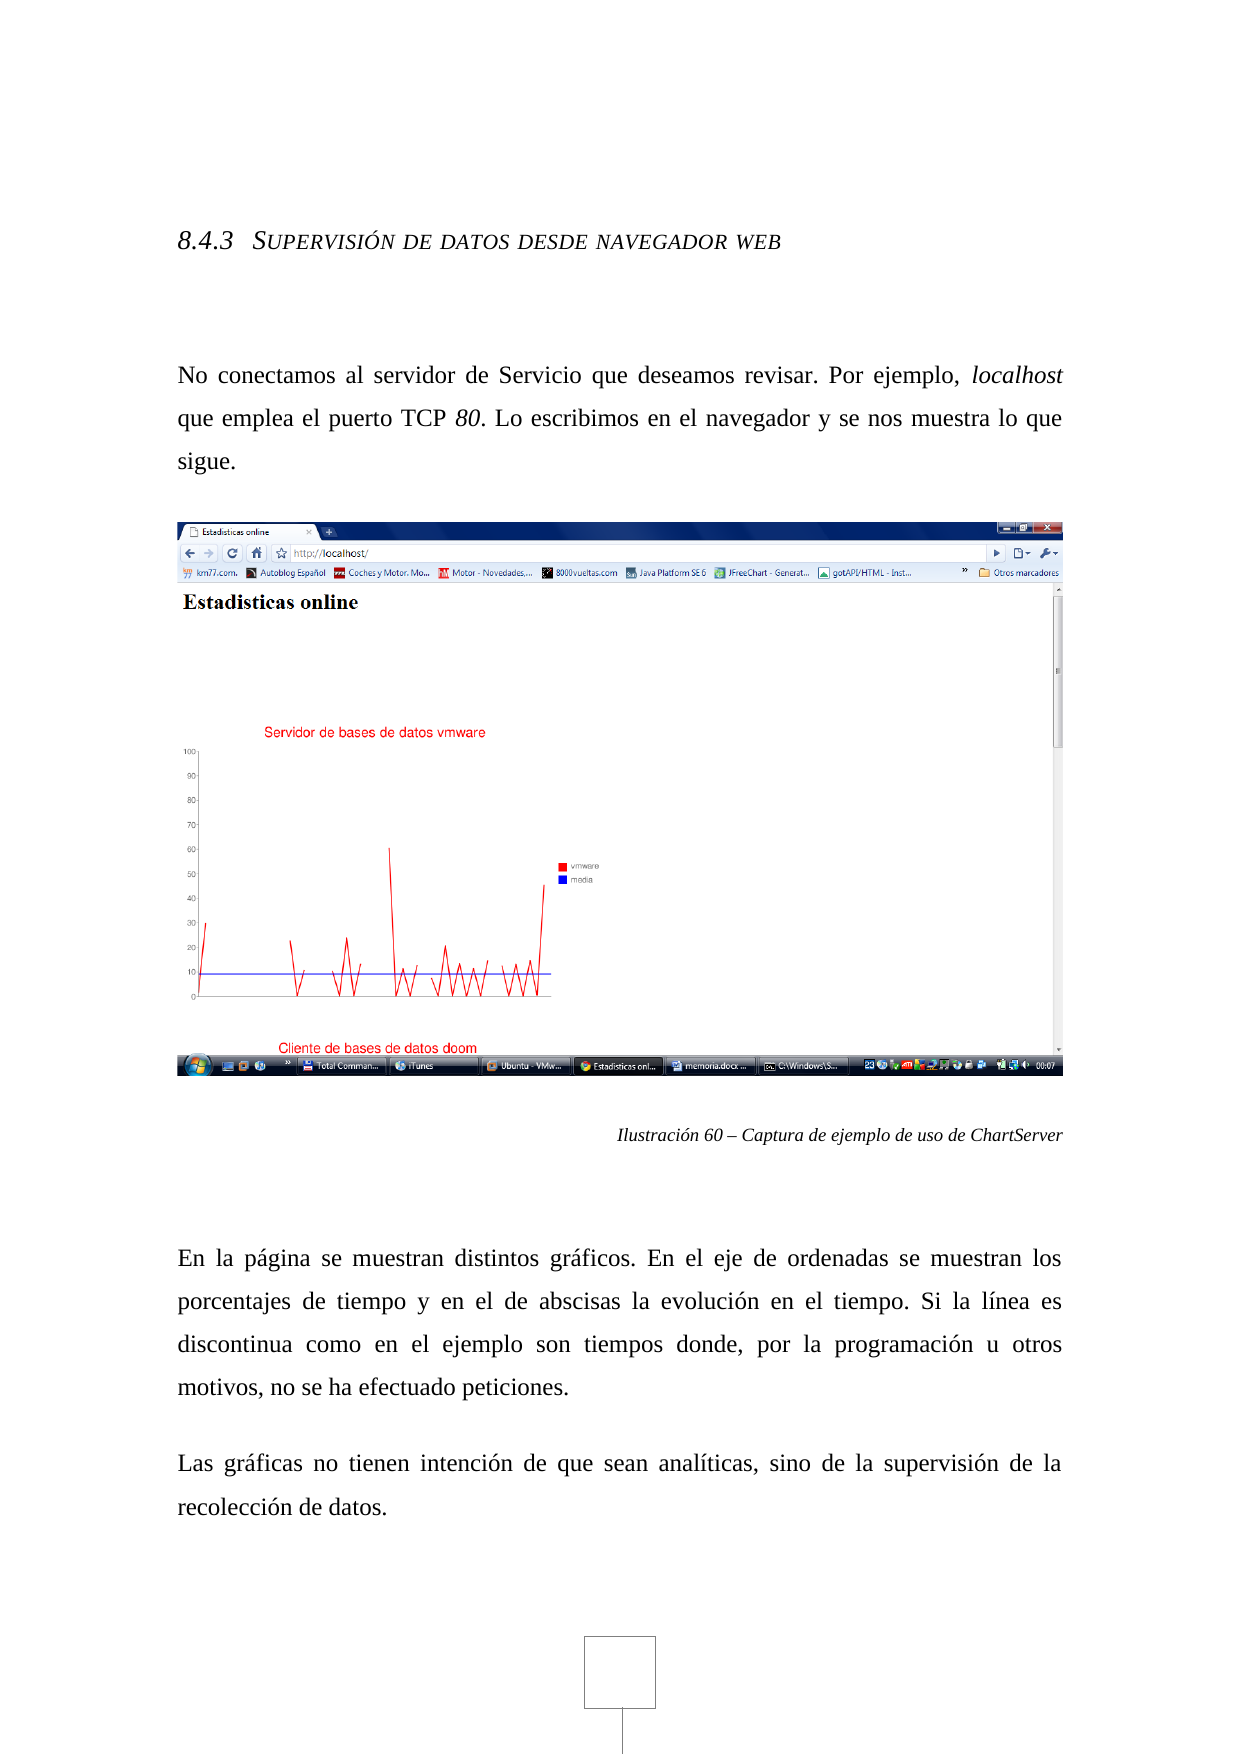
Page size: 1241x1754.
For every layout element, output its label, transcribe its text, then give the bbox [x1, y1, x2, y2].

text No conectamos al servidor de Servicio que deseamos revisar. Por ejemplo, localhost que emplea el puerto TCP 80. Lo escribimos en el navegador y se nos muestra lo que sigue. [177, 360, 1063, 475]
text En la página se muestran distintos gráficos. En el eje de ordenadas se muestran los porcentajes de tiempo y en el de abscisas la evolución en el tiempo. Si la línea es discontinua como en el ejemplo son tiempos donde, por la programación u otros motivos, no se ha efectuado peticiones. [177, 1243, 1063, 1401]
text Las gráficas no tienen intención de que sean analíticas, sino de la supervisión de la recolección de datos. [177, 1448, 1063, 1520]
subtitle Supervisión de datos desde navegador web [177, 224, 1063, 255]
picture [177, 522, 1063, 1076]
